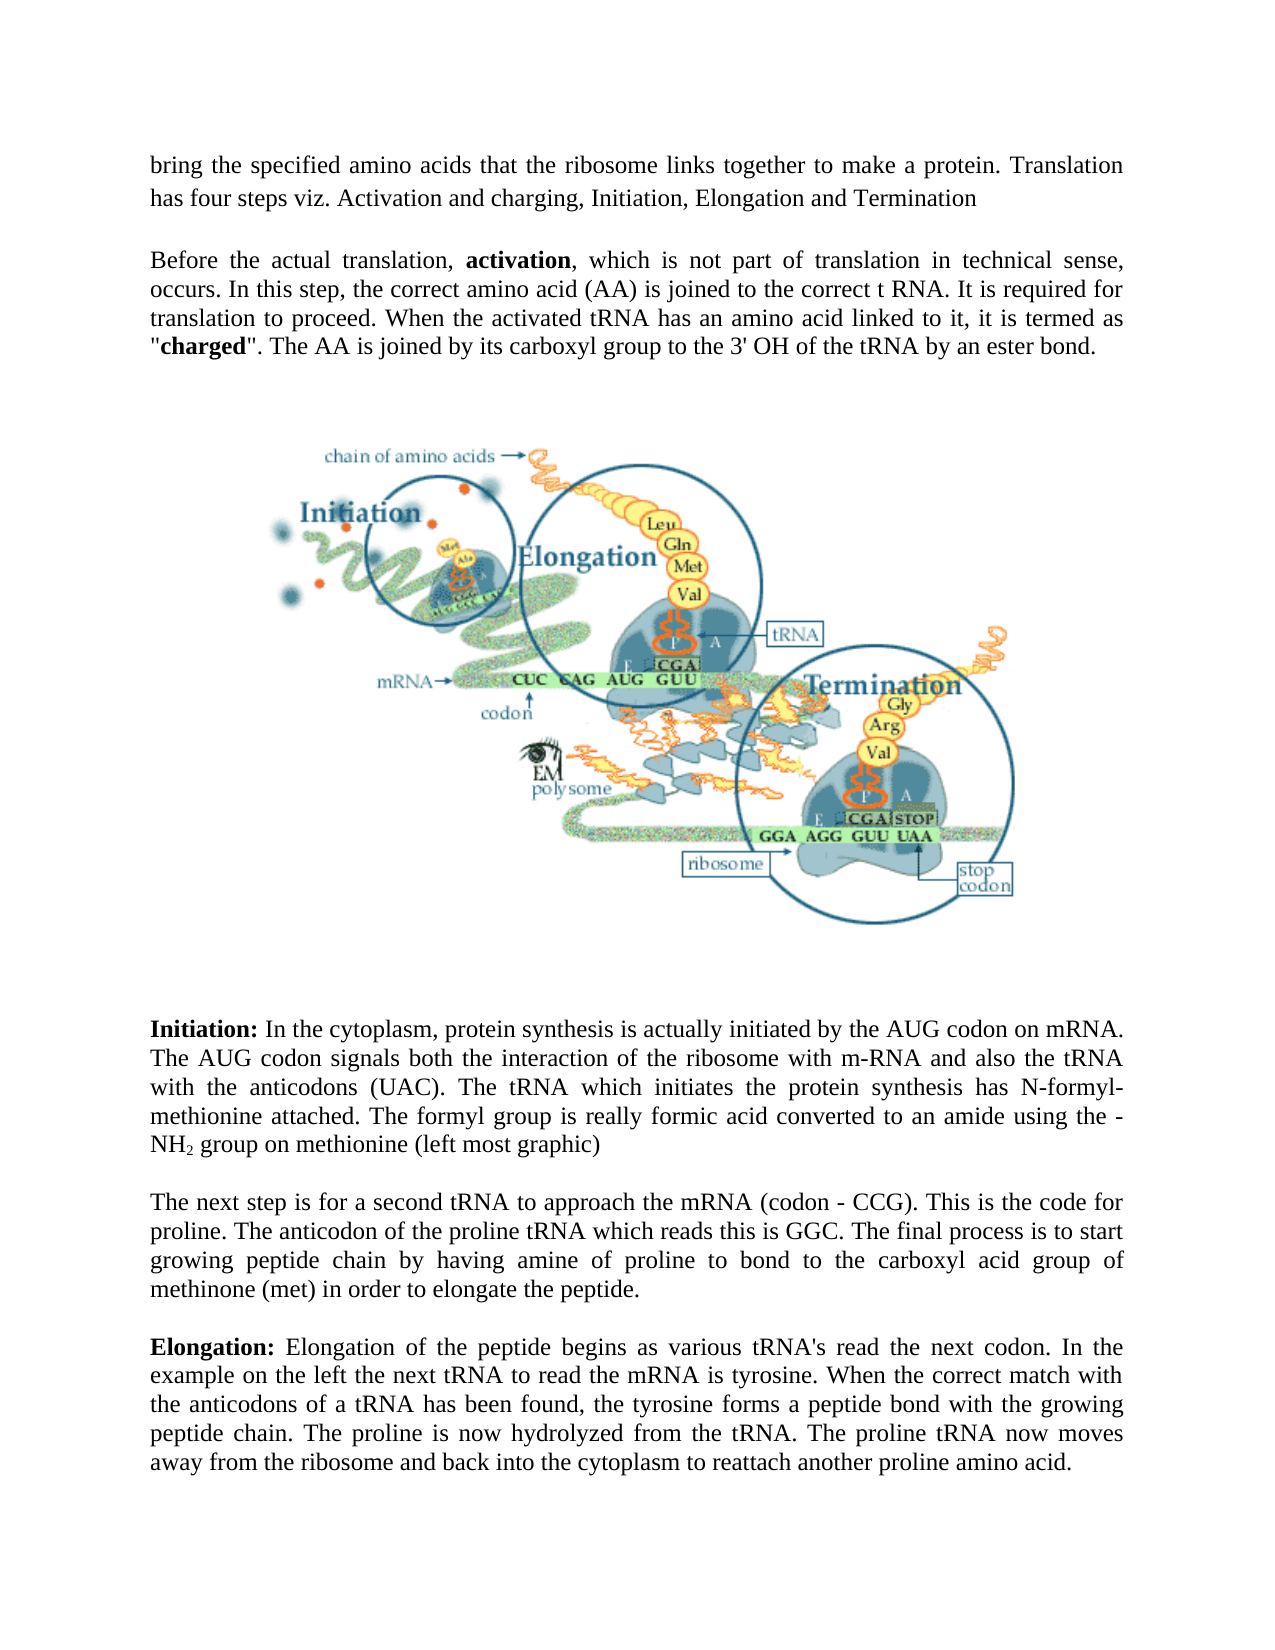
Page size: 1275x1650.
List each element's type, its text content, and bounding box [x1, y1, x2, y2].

text The next step is for a second tRNA to approach the mRNA (codon - CCG). This is the code for proline. The anticodon of the proline tRNA which reads this is GGC. The final process is to start growing peptide chain by having amine of proline to bond to the carboxyl acid group of methinone (met) in order to elongate the peptide. [150, 1187, 1125, 1302]
text Initiation: In the cytoplasm, protein synthesis is actually initiated by the AUG codon on mRNA. The AUG codon signals both the interaction of the ribosome with m-RNA and also the tRNA with the anticodons (UAC). The tRNA which initiates the protein synthesis has N-formyl-methionine attached. The formyl group is really formic acid converted to an amide using the -NH2 group on methionine (left most graphic) [150, 1014, 1125, 1158]
text Before the actual translation, activation, which is not part of translation in technical sense, occurs. In this step, the correct amino acid (AA) is joined to the correct t RNA. It is required for translation to proceed. When the activated tRNA has an amino acid linked to it, it is termed as "charged". The AA is joined by its carboxyl group to the 3' OH of the tRNA by an ester bond. [150, 245, 1125, 360]
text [150, 150, 1125, 212]
text Elongation: Elongation of the peptide begins as various tRNA's read the next codon. In the example on the left the next tRNA to read the mRNA is tyrosine. When the correct match with the anticodons of a tRNA has been found, the tyrosine forms a peptide bond with the growing peptide chain. The proline is now hydrolyzed from the tRNA. The proline tRNA now moves away from the ribosome and back into the cytoplasm to reattach another proline amino acid. [150, 1332, 1125, 1475]
picture [260, 447, 1015, 928]
